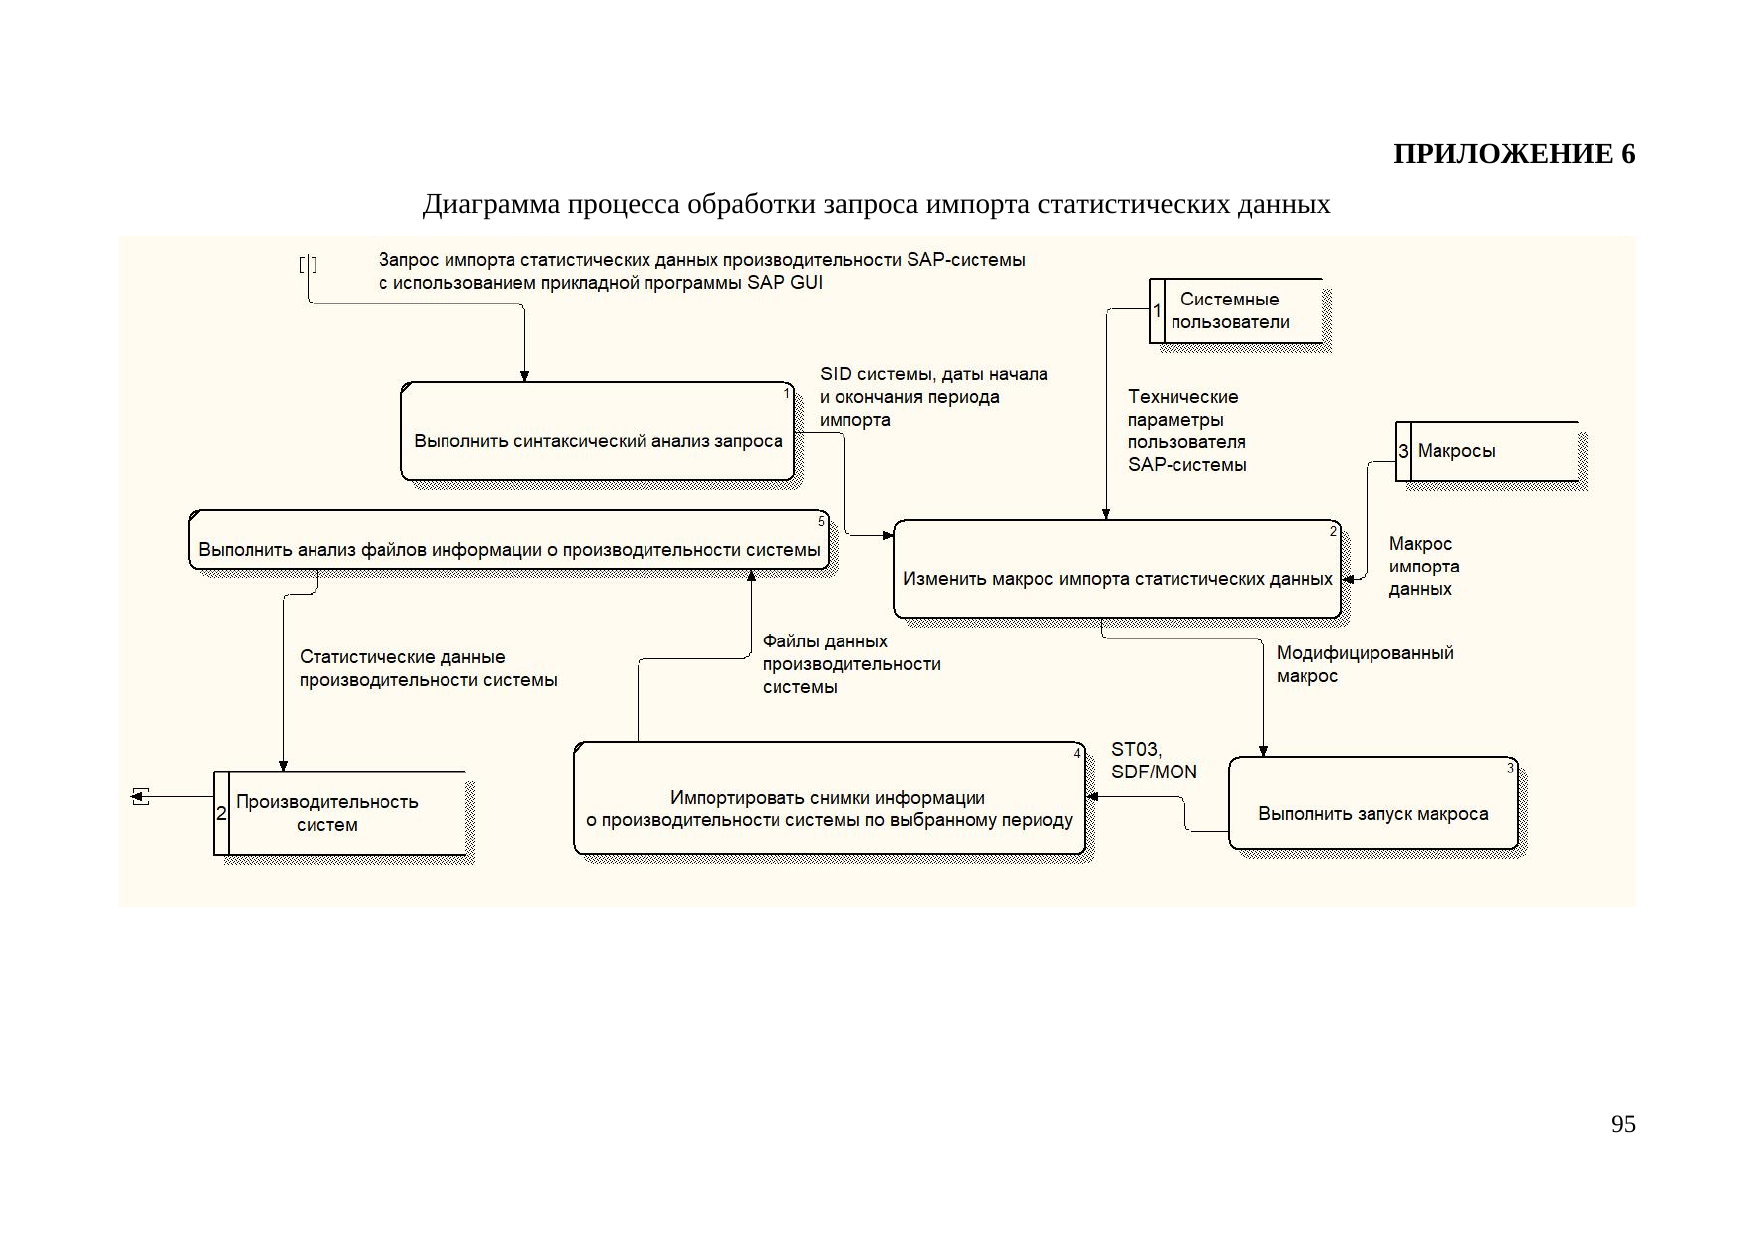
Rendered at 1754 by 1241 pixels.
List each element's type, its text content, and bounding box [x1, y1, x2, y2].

picture [118, 236, 1636, 907]
subtitle Диаграмма процесса обработки запроса импорта статистических данных [118, 186, 1636, 220]
subtitle ПРИЛОЖЕНИЕ 6 [118, 136, 1636, 170]
